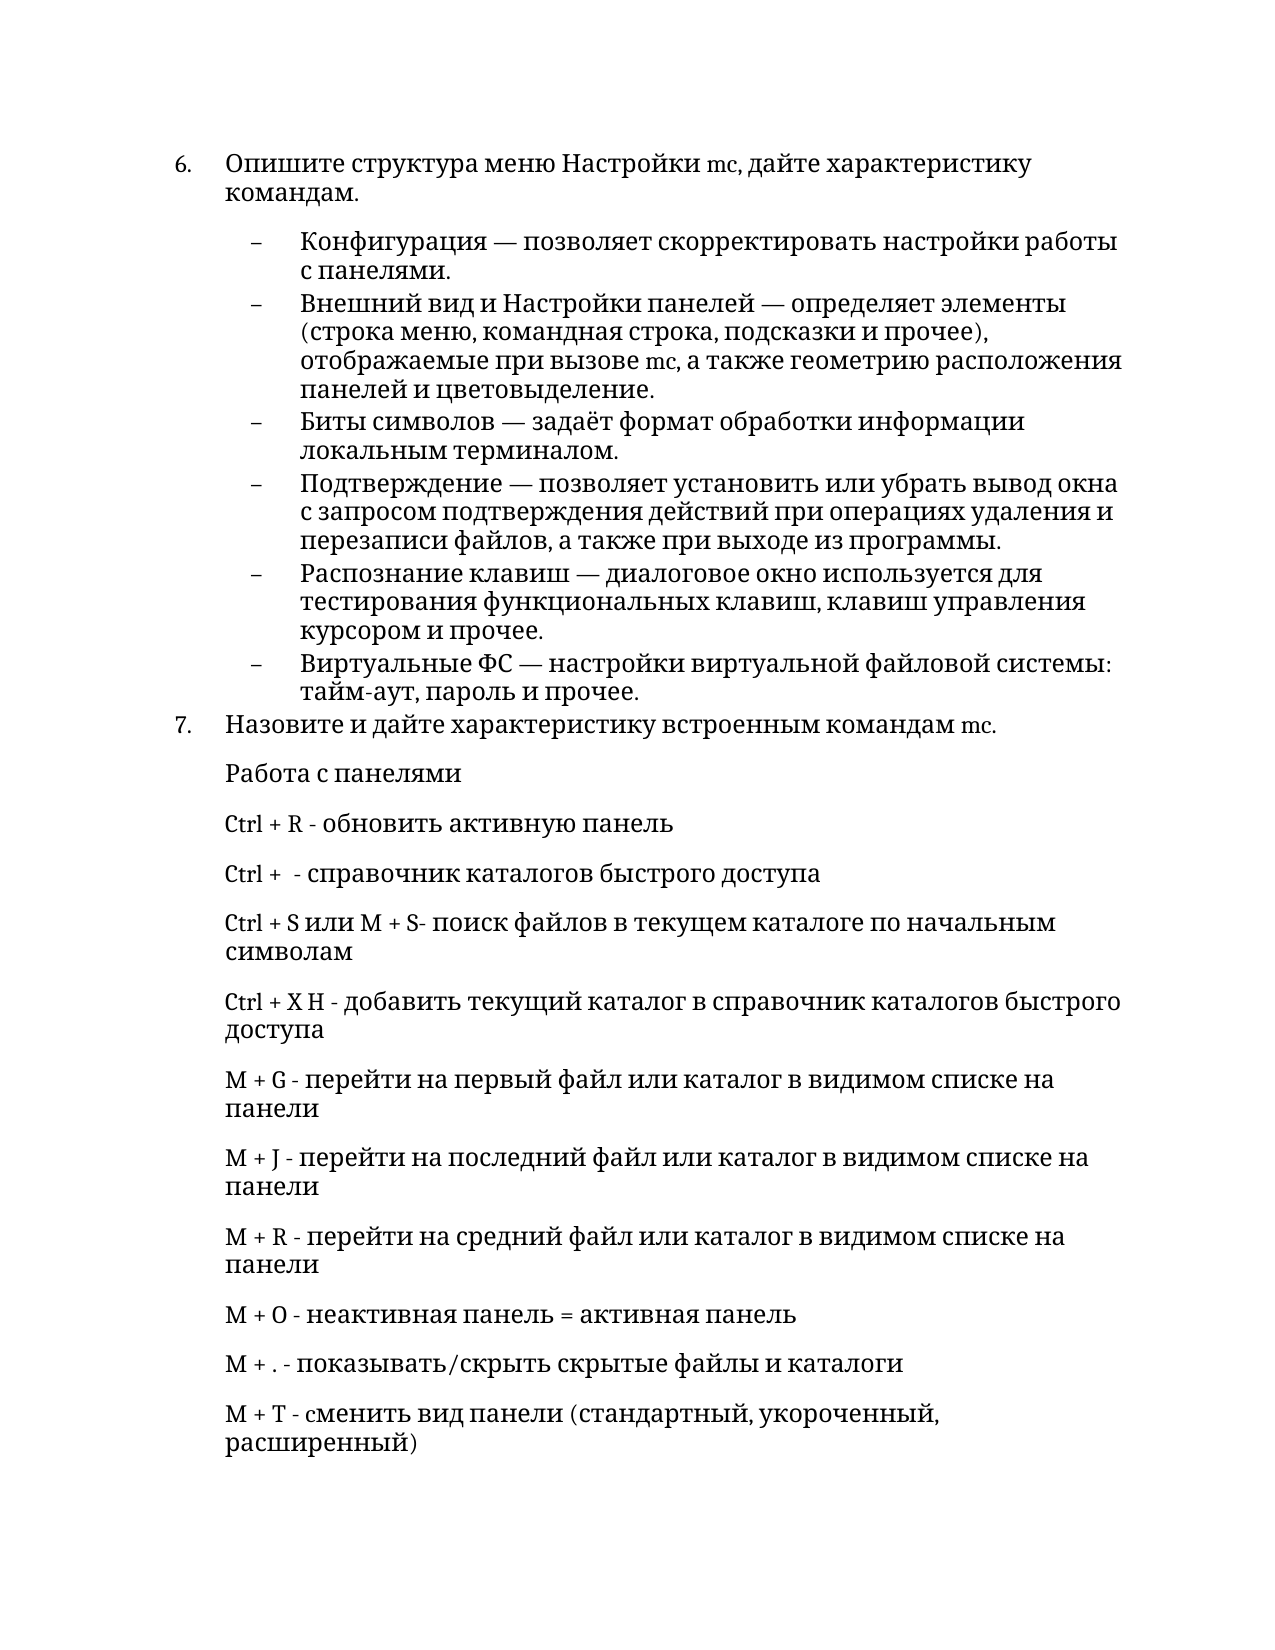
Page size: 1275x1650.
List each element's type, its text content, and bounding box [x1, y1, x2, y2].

list M + . - показывать/скрыть скрытые файлы и каталоги [175, 1350, 1125, 1379]
list M + O - неактивная панель = активная панель [175, 1301, 1125, 1329]
list Опишите структура меню Настройки mc, дайте характеристику командам. [175, 150, 1125, 207]
list Ctrl + R - обновить активную панель [175, 810, 1125, 839]
list Виртуальные ФС — настройки виртуальной файловой системы: тайм-аут, пароль и прочее. [250, 649, 1125, 707]
list M + R - перейти на средний файл или каталог в видимом списке на панели [175, 1222, 1125, 1280]
list Ctrl + S или M + S- поиск файлов в текущем каталоге по начальным символам [175, 909, 1125, 967]
list Ctrl + X H - добавить текущий каталог в справочник каталогов быстрого доступа [175, 987, 1125, 1045]
list Внешний вид и Настройки панелей — определяет элементы (строка меню, командная строка, подсказки и прочее), отображаемые при вызове mc, а также геометрию расположения панелей и цветовыделение. [250, 289, 1125, 404]
list M + T - cменить вид панели (стандартный, укороченный, расширенный) [175, 1400, 1125, 1457]
list Биты символов — задаёт формат обработки информации локальным терминалом. [250, 408, 1125, 466]
list Подтверждение — позволяет установить или убрать вывод окна с запросом подтверждения действий при операциях удаления и перезаписи файлов, а также при выходе из программы. [250, 469, 1125, 556]
list Ctrl + - справочник каталогов быстрого доступа [175, 859, 1125, 888]
list Работа с панелями [175, 760, 1125, 789]
list M + G - перейти на первый файл или каталог в видимом списке на панели [175, 1066, 1125, 1123]
list Назовите и дайте характеристику встроенным командам mc. [175, 711, 1125, 739]
list Распознание клавиш — диалоговое окно используется для тестирования функциональных клавиш, клавиш управления курсором и прочее. [250, 559, 1125, 646]
list Конфигурация — позволяет скорректировать настройки работы с панелями. [250, 228, 1125, 286]
list M + J - перейти на последний файл или каталог в видимом списке на панели [175, 1144, 1125, 1202]
